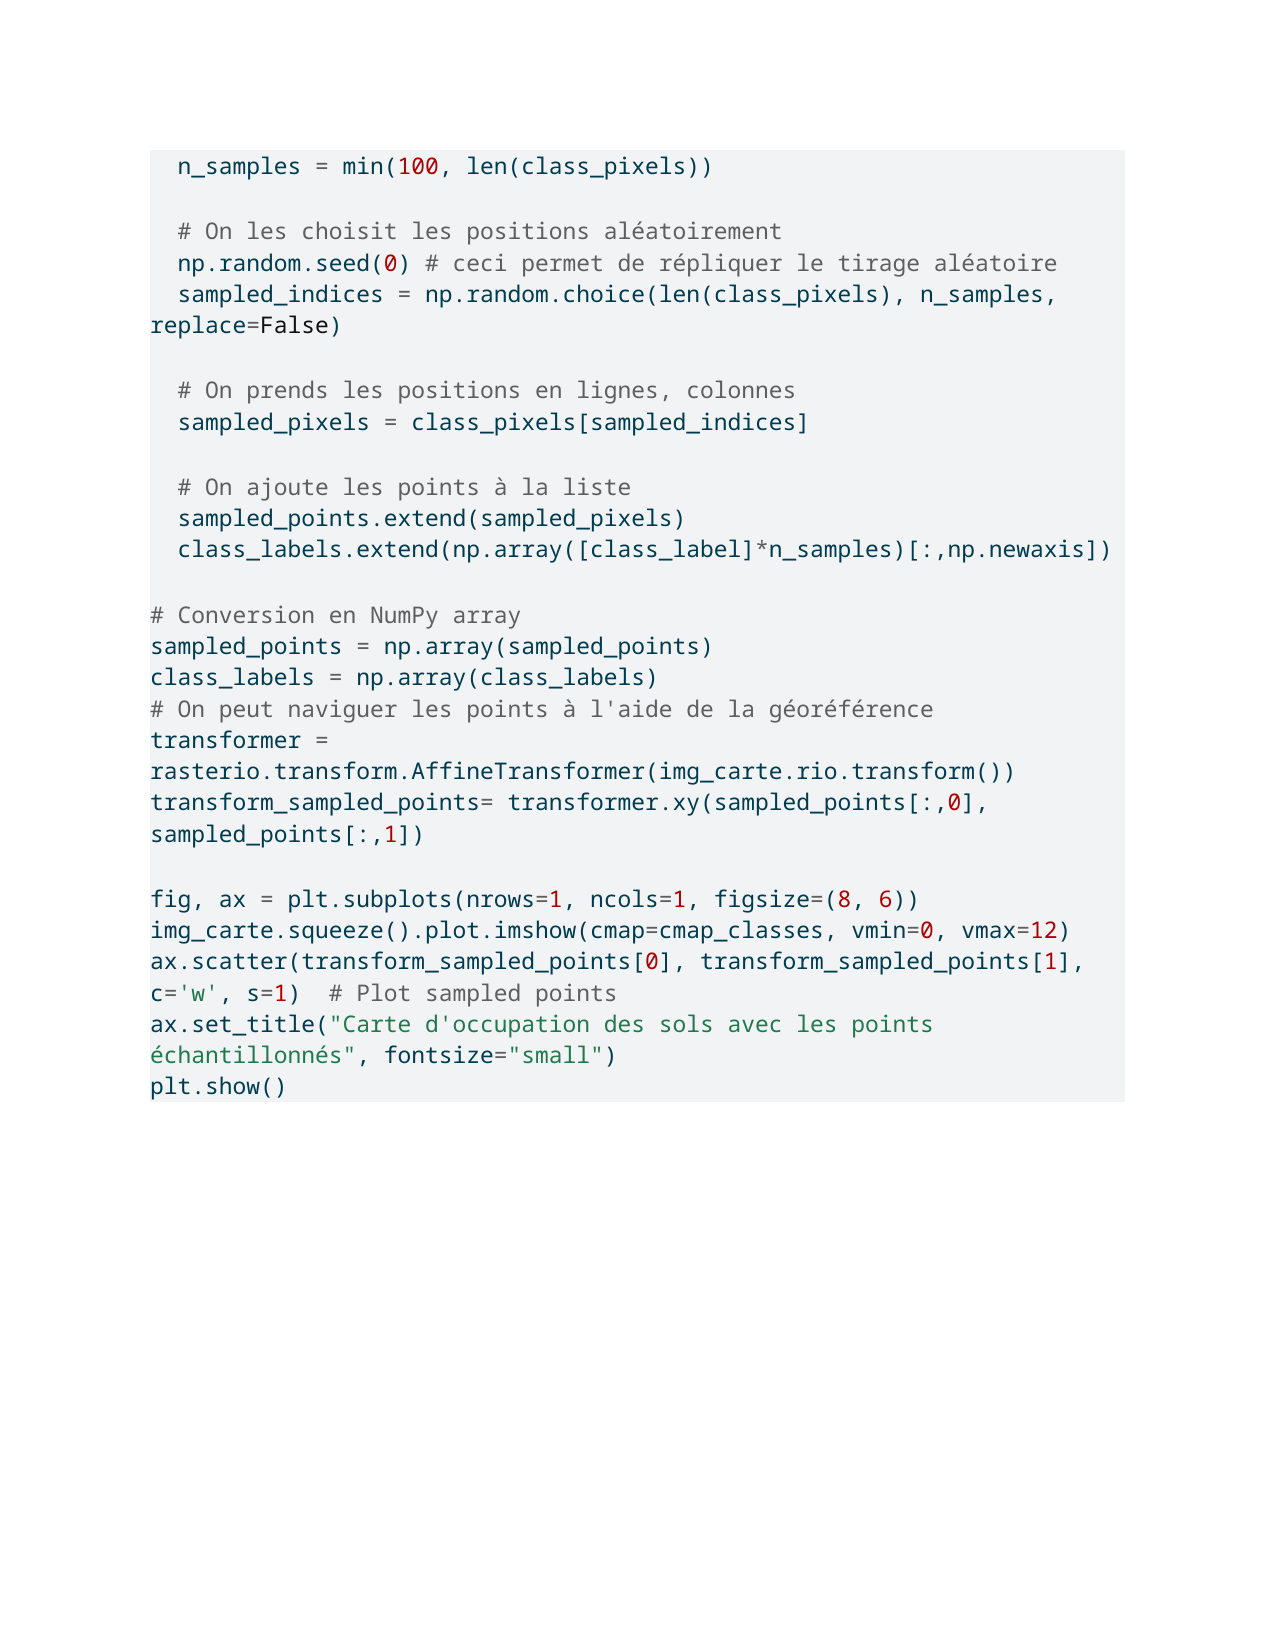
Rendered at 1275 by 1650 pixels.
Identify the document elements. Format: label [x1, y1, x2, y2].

text [150, 150, 1125, 1102]
